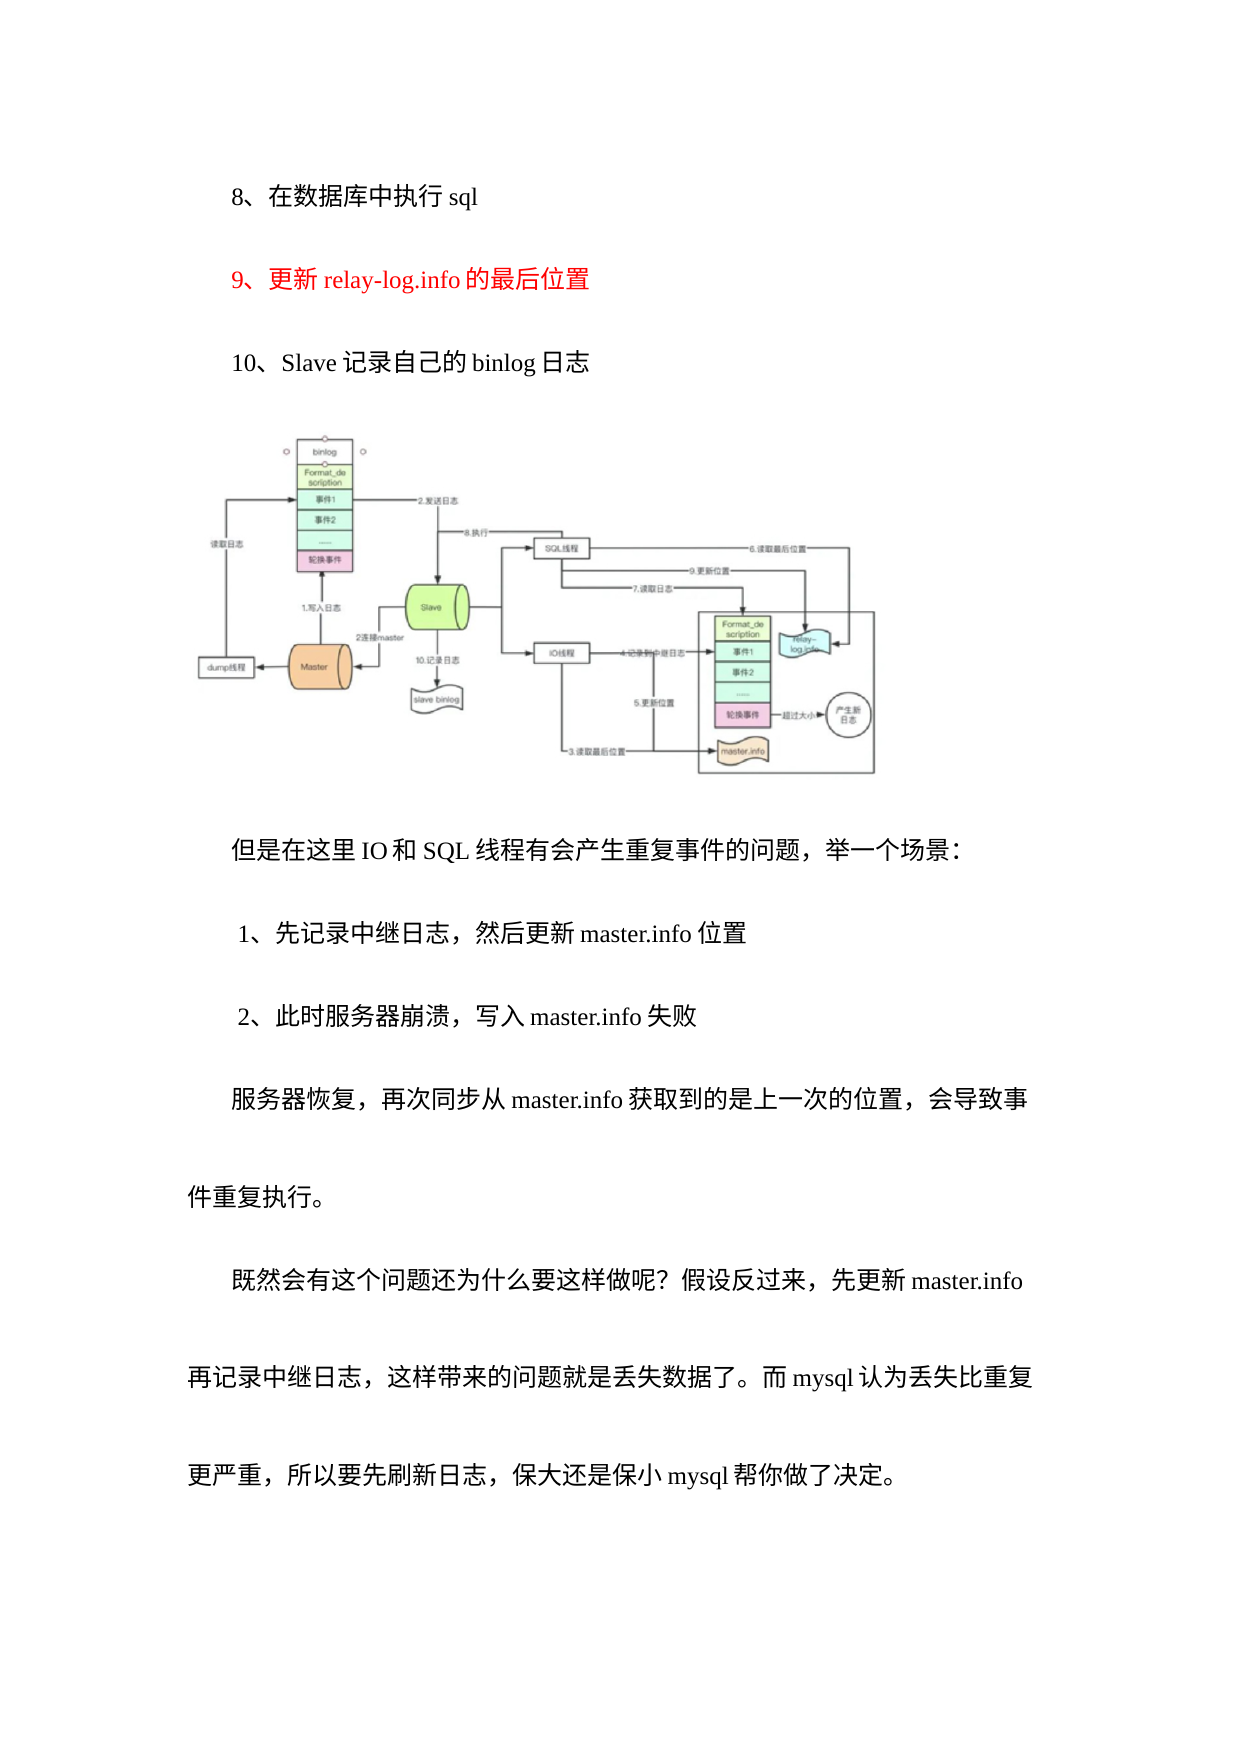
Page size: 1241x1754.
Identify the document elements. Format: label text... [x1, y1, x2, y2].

text 服务器恢复，再次同步从master.info获取到的是上一次的位置，会导致事件重复执行。 [187, 1065, 1053, 1228]
list 在数据库中执行sql [187, 162, 1053, 227]
list 先记录中继日志，然后更新master.info位置 [237, 899, 1053, 964]
text 既然会有这个问题还为什么要这样做呢？假设反过来，先更新master.info再记录中继日志，这样带来的问题就是丢失数据了。而mysql认为丢失比重复更严重，所以要先刷新日志，保大还是保小mysql帮你做了决定。 [187, 1246, 1053, 1506]
list 此时服务器崩溃，写入master.info失败 [237, 982, 1053, 1047]
picture [187, 420, 928, 792]
text 但是在这里IO和SQL线程有会产生重复事件的问题，举一个场景： [187, 816, 1053, 881]
list 更新relay-log.info的最后位置 [187, 245, 1053, 310]
list Slave记录自己的binlog日志 [187, 328, 1053, 393]
